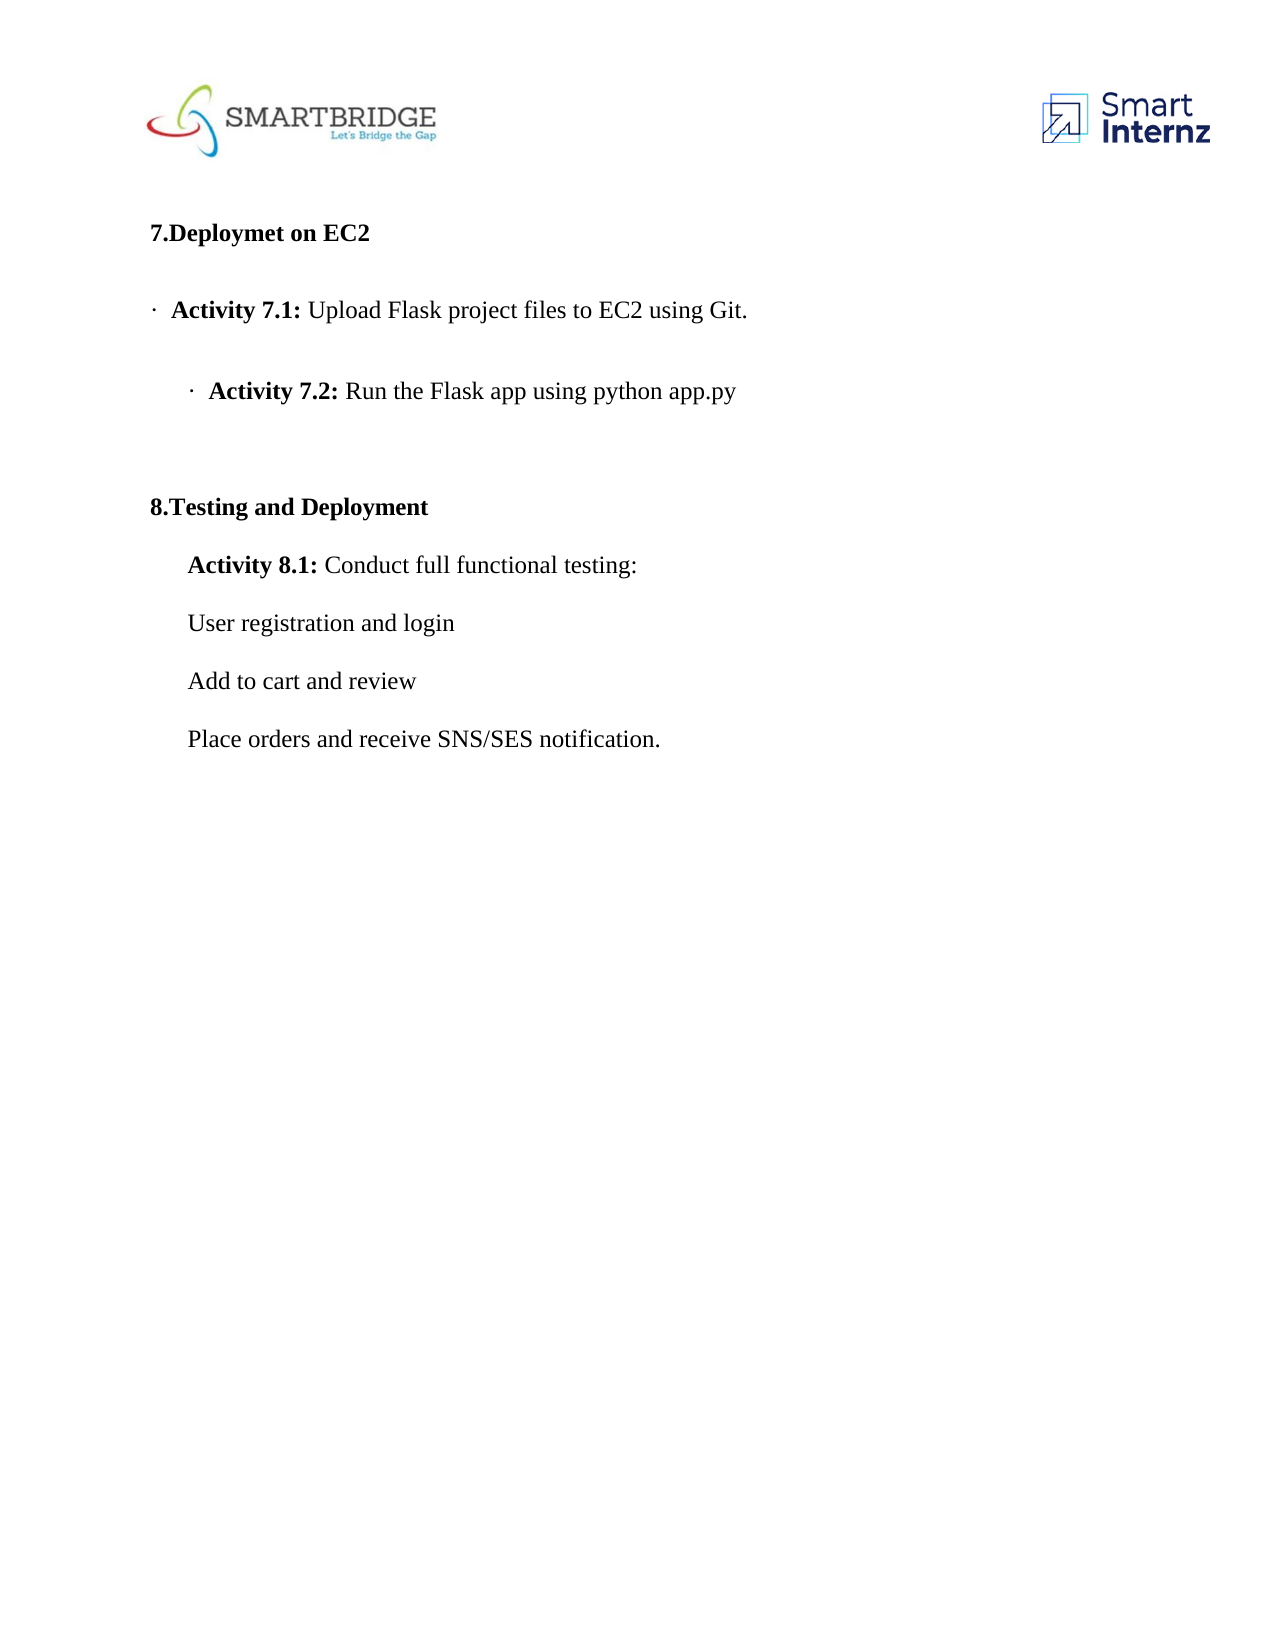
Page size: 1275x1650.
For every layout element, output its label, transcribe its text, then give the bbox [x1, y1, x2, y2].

picture [143, 78, 439, 161]
list · Activity 7.1: Upload Flask project files to EC2 using Git. [150, 295, 1204, 324]
picture [1037, 92, 1214, 143]
text Place orders and receive SNS/SES notification. [187, 724, 1204, 752]
subtitle 8.Testing and Deployment [150, 492, 1204, 521]
text User registration and login [187, 608, 1204, 637]
text Add to cart and review [187, 666, 1204, 694]
text Activity 8.1: Conduct full functional testing: [187, 550, 1204, 579]
list 7.Deploymet on EC2 [150, 218, 1204, 247]
text · Activity 7.2: Run the Flask app using python app.py [187, 376, 1204, 405]
